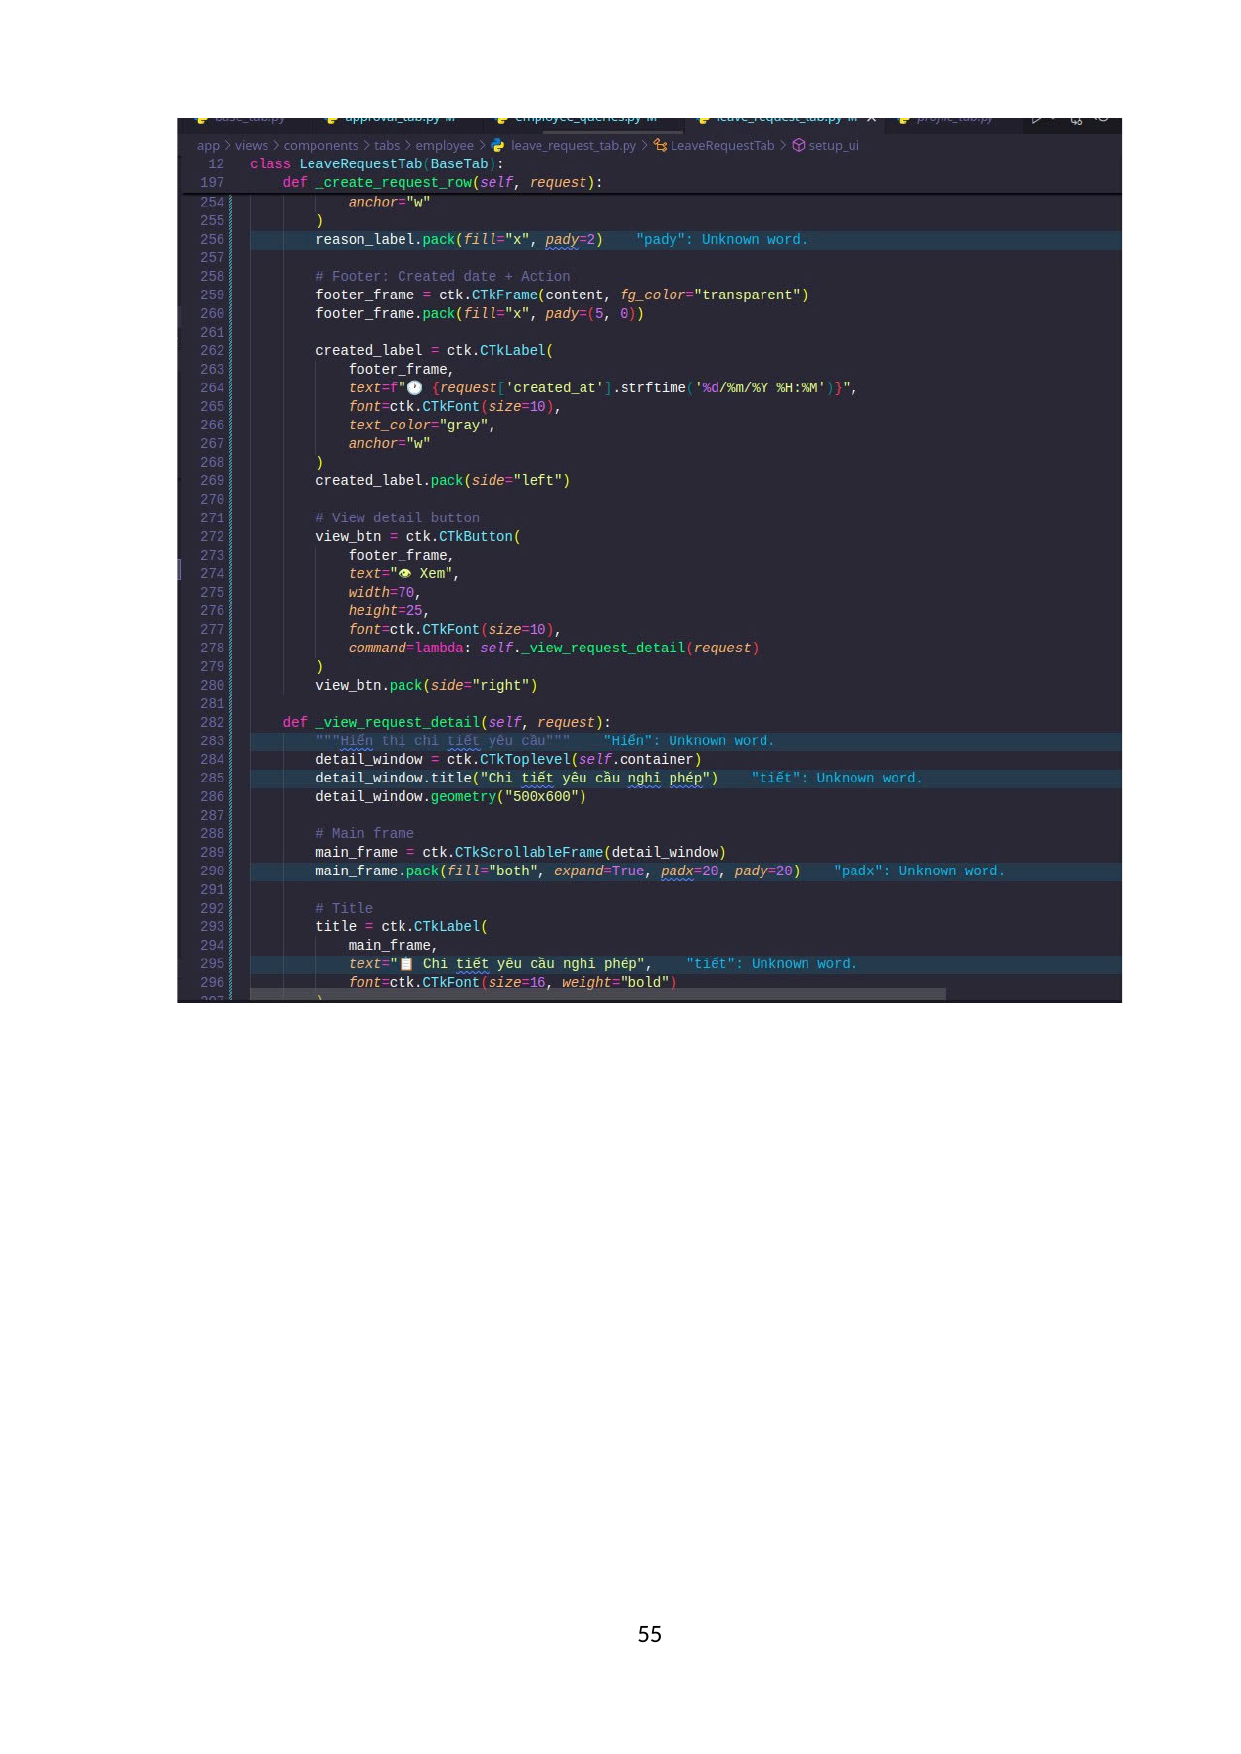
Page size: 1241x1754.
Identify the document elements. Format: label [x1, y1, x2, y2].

picture [177, 118, 1123, 1003]
